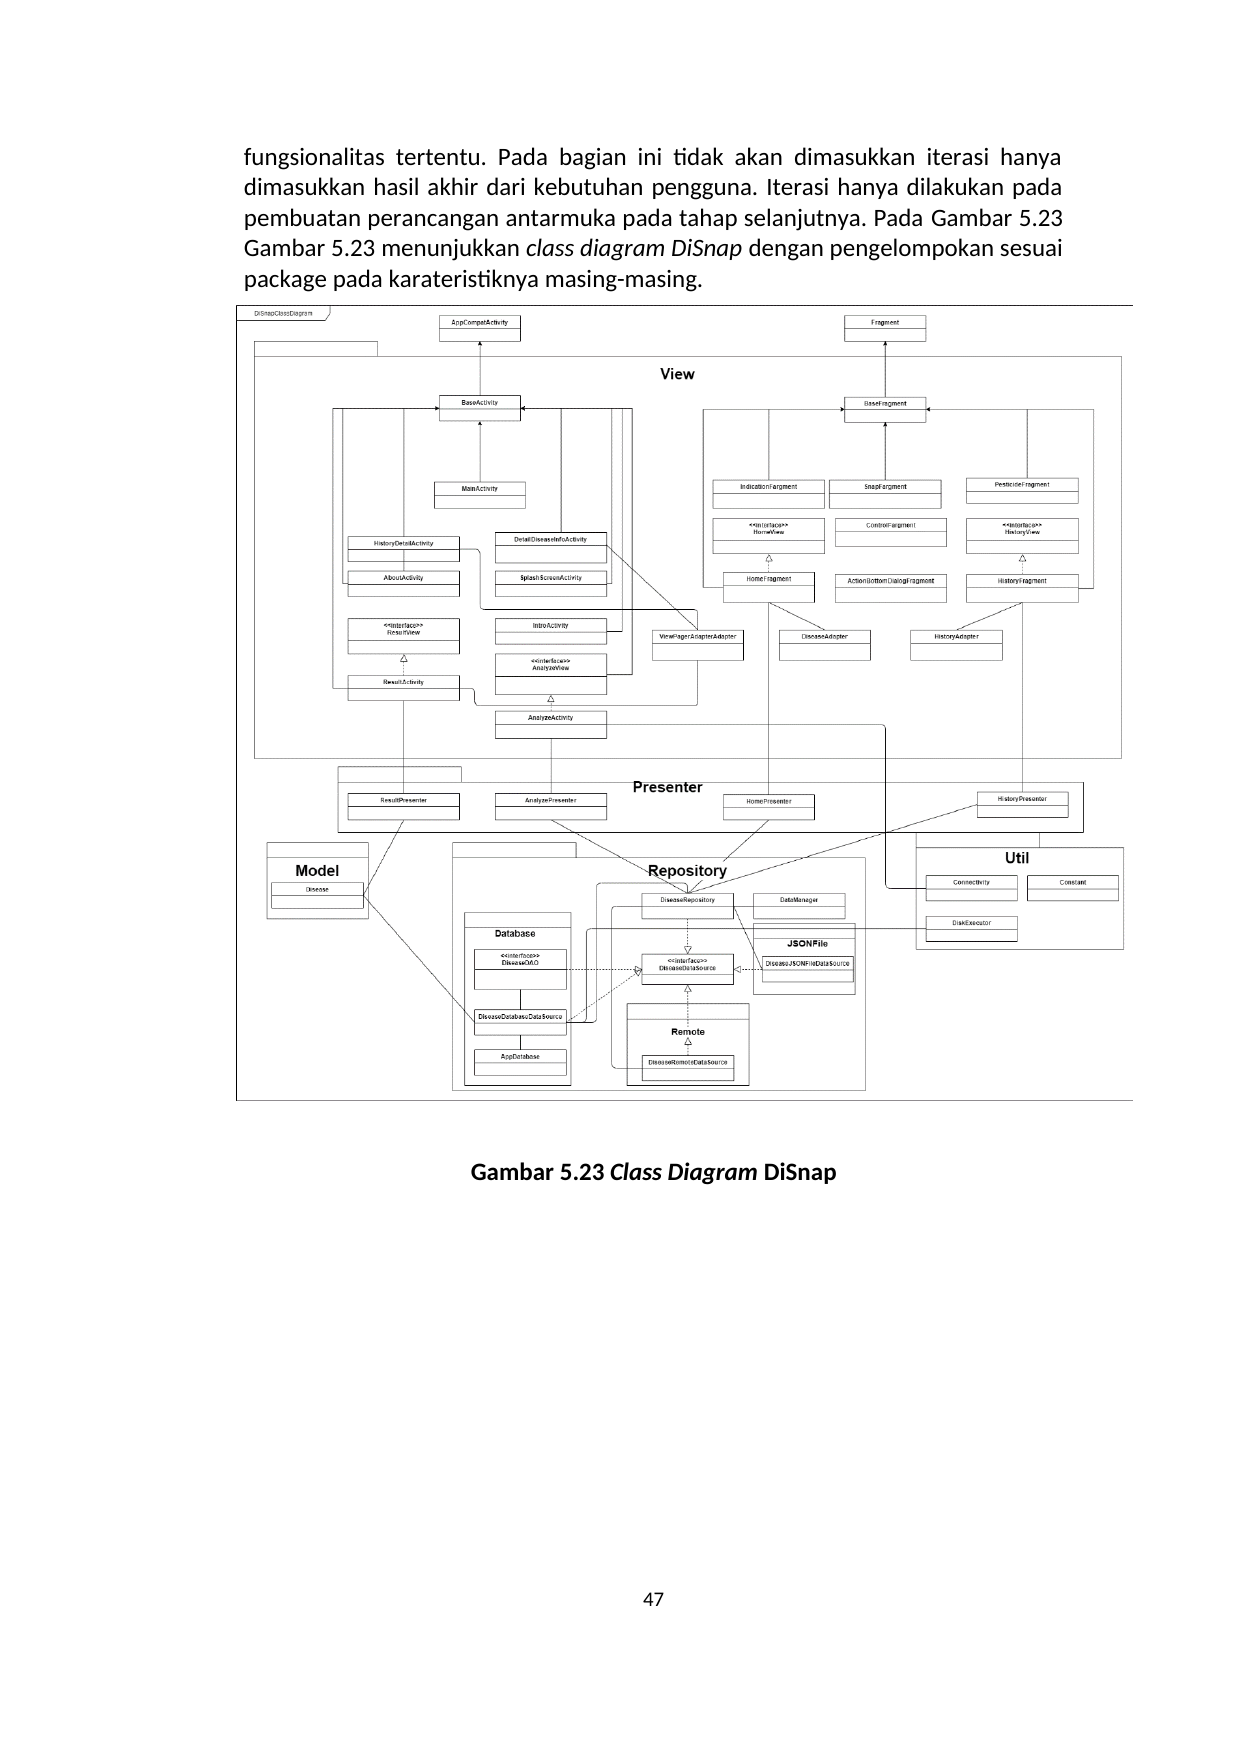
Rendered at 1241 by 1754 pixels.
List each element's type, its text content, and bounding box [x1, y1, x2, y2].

picture [173, 305, 1133, 1101]
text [244, 141, 1063, 293]
